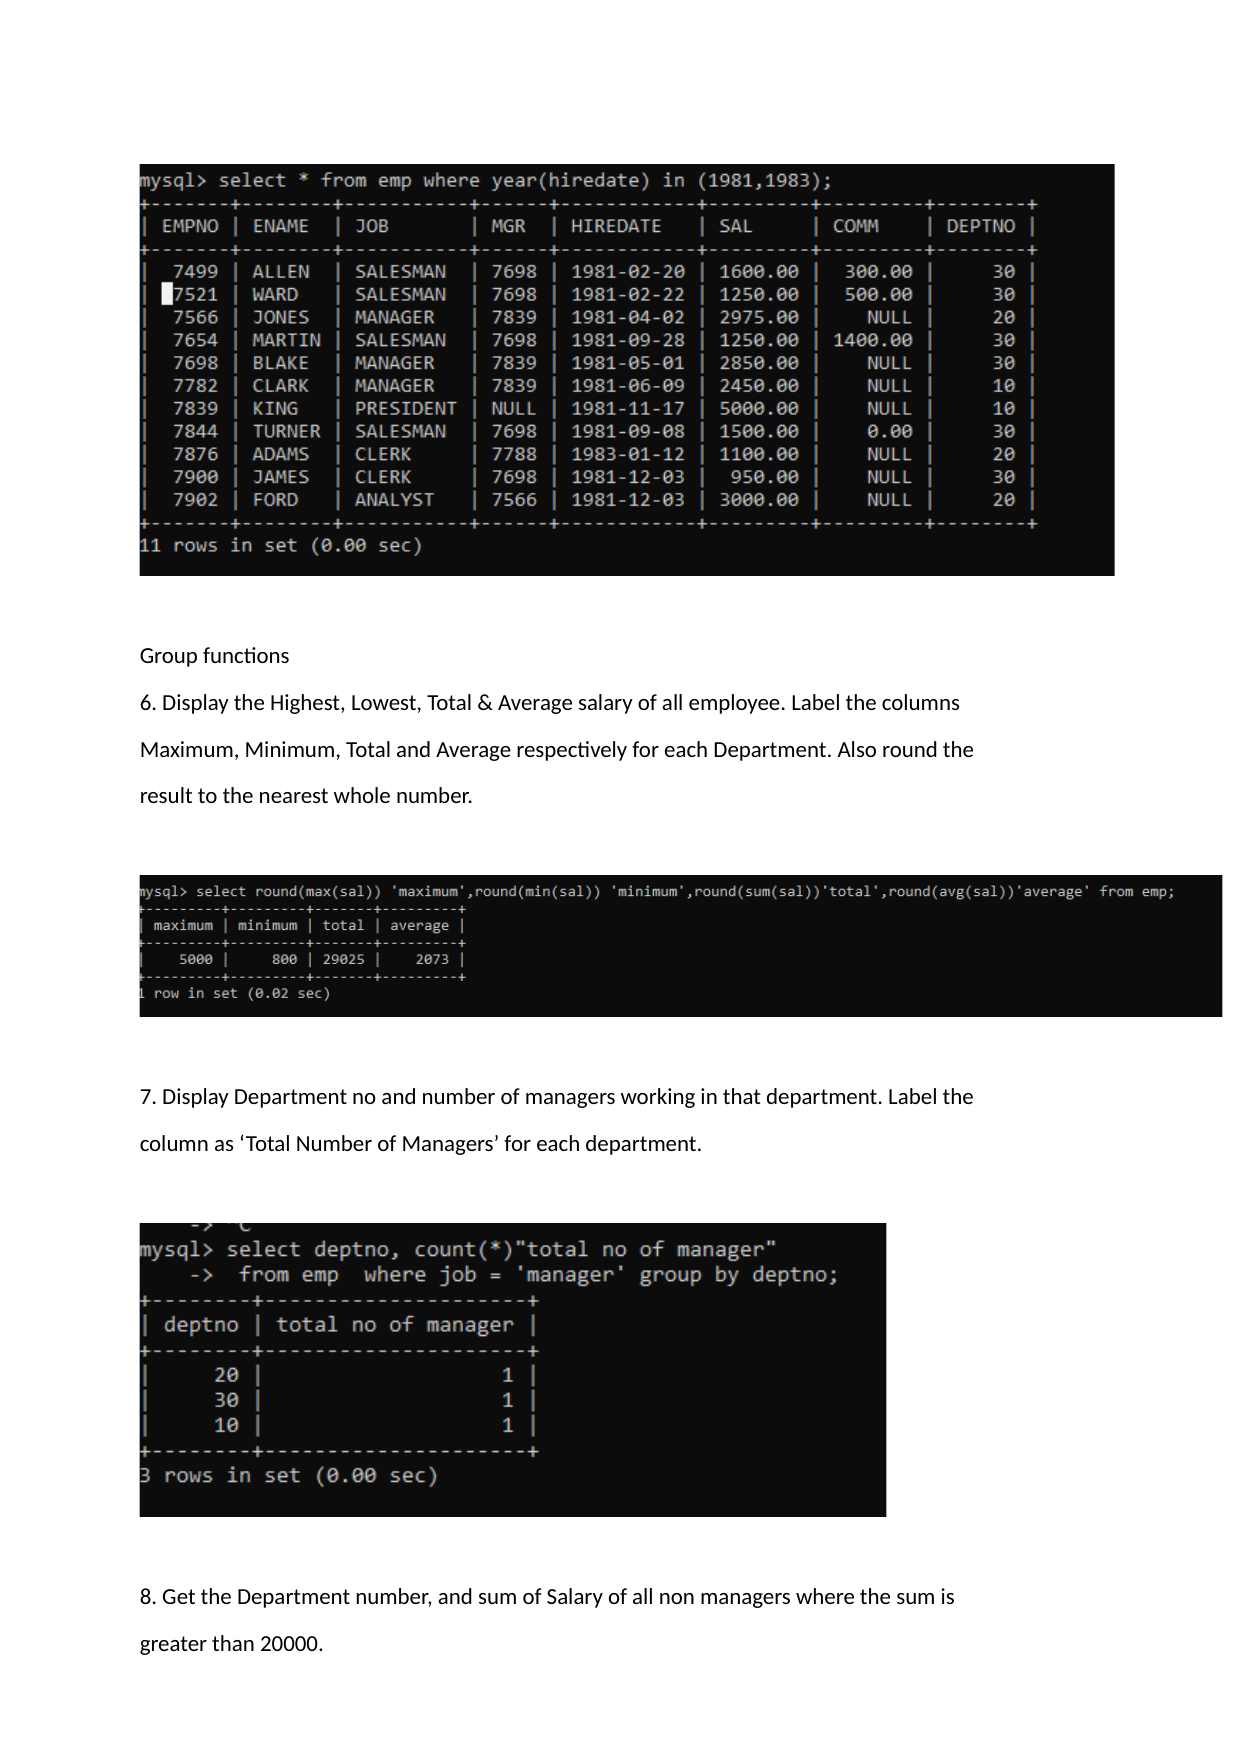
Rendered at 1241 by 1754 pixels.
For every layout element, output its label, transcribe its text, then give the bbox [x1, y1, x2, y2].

text Group functions [139, 641, 1101, 669]
text 8. Get the Department number, and sum of Salary of all non managers where the sum is [139, 1582, 1101, 1611]
text greater than 20000. [139, 1629, 1101, 1657]
picture [139, 875, 1223, 1017]
picture [139, 1223, 887, 1517]
picture [139, 164, 1115, 576]
text result to the nearest whole number. [139, 782, 1101, 810]
text 7. Display Department no and number of managers working in that department. Label the [139, 1082, 1101, 1110]
text 6. Display the Highest, Lowest, Total & Average salary of all employee. Label the columns [139, 688, 1101, 716]
text Maximum, Minimum, Total and Average respectively for each Department. Also round the [139, 735, 1101, 763]
text column as ‘Total Number of Managers’ for each department. [139, 1129, 1101, 1157]
